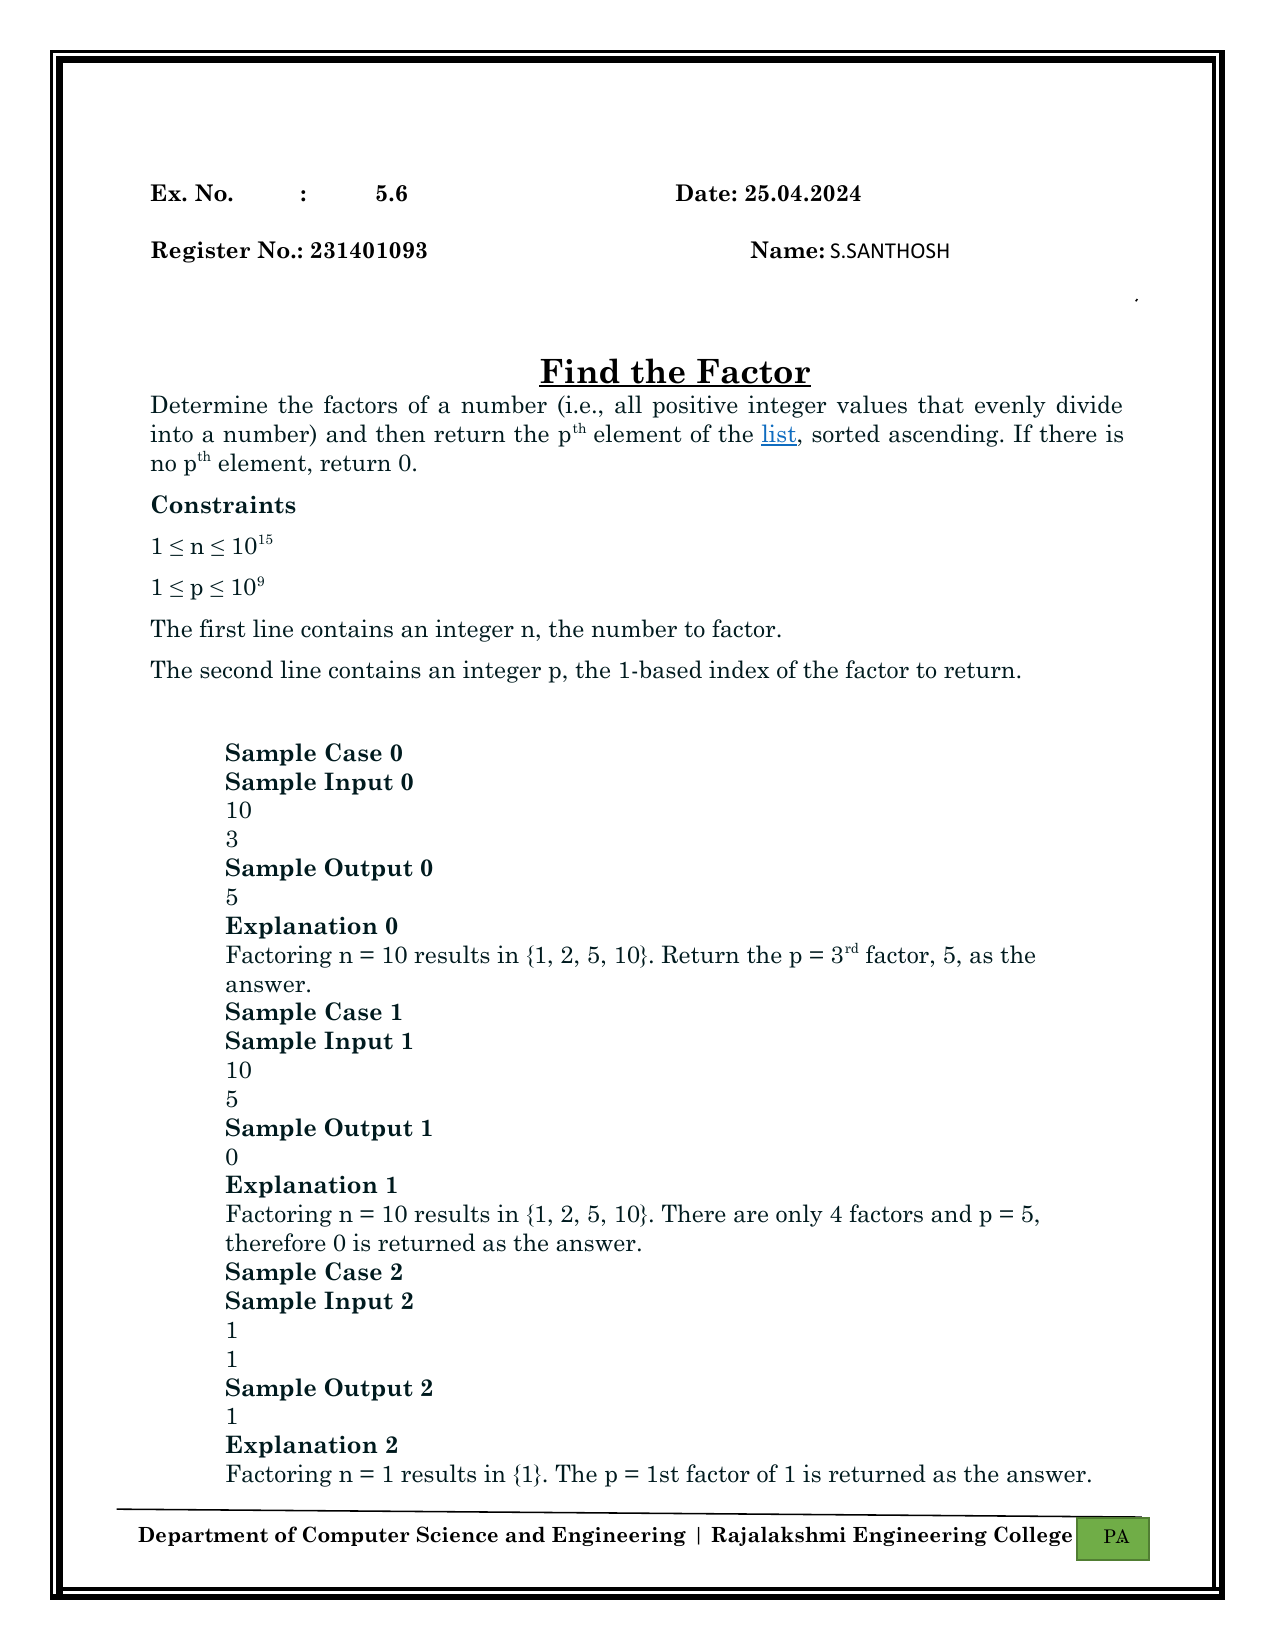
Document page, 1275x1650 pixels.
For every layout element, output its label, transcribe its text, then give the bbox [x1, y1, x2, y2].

text Sample Case 0 [225, 737, 1125, 766]
text 1 [225, 1401, 1125, 1430]
text Factoring n = 10 results in {1, 2, 5, 10}. There are only 4 factors and p = 5, therefore 0 is returned as the answer. [225, 1199, 1125, 1257]
text Sample Input 2 [225, 1286, 1125, 1314]
text 5 [225, 882, 1125, 911]
text The second line contains an integer p, the 1-based index of the factor to return. [150, 655, 1125, 684]
text 5 [225, 1084, 1125, 1113]
text 1 ≤ p ≤ 109 [150, 572, 1125, 601]
text 1 [225, 1343, 1125, 1372]
text Ex. No. : 5.6 Date: 25.04.2024 [150, 179, 1125, 207]
text 1 ≤ n ≤ 1015 [150, 531, 1125, 559]
text Register No.: 231401093 Name: S.SANTHOSH [150, 236, 1125, 264]
text 1 [225, 1314, 1125, 1343]
text Explanation 1 [225, 1170, 1125, 1199]
text Sample Case 2 [225, 1257, 1125, 1286]
text Sample Output 1 [225, 1113, 1125, 1141]
text Explanation 2 [225, 1430, 1125, 1459]
text Sample Output 0 [225, 853, 1125, 882]
text 0 [225, 1141, 1125, 1170]
text Explanation 0 [225, 911, 1125, 939]
text Sample Input 1 [225, 1026, 1125, 1055]
text The first line contains an integer n, the number to factor. [150, 613, 1125, 642]
text Factoring n = 1 results in {1}. The p = 1st factor of 1 is returned as the answer. [225, 1459, 1125, 1488]
text 3 [225, 824, 1125, 853]
text Constraints [150, 489, 1125, 518]
text 10 [225, 795, 1125, 824]
text 10 [225, 1055, 1125, 1084]
text Find the Factor [225, 350, 1125, 390]
text Determine the factors of a number (i.e., all positive integer values that evenly divide into a number) and then return the pth element of the list, sorted ascending. If there is no pth element, return 0. [150, 390, 1125, 477]
text Sample Output 2 [225, 1372, 1125, 1401]
text Factoring n = 10 results in {1, 2, 5, 10}. Return the p = 3rd factor, 5, as the answer. [225, 939, 1125, 997]
text Sample Case 1 [225, 997, 1125, 1026]
text Sample Input 0 [225, 766, 1125, 795]
